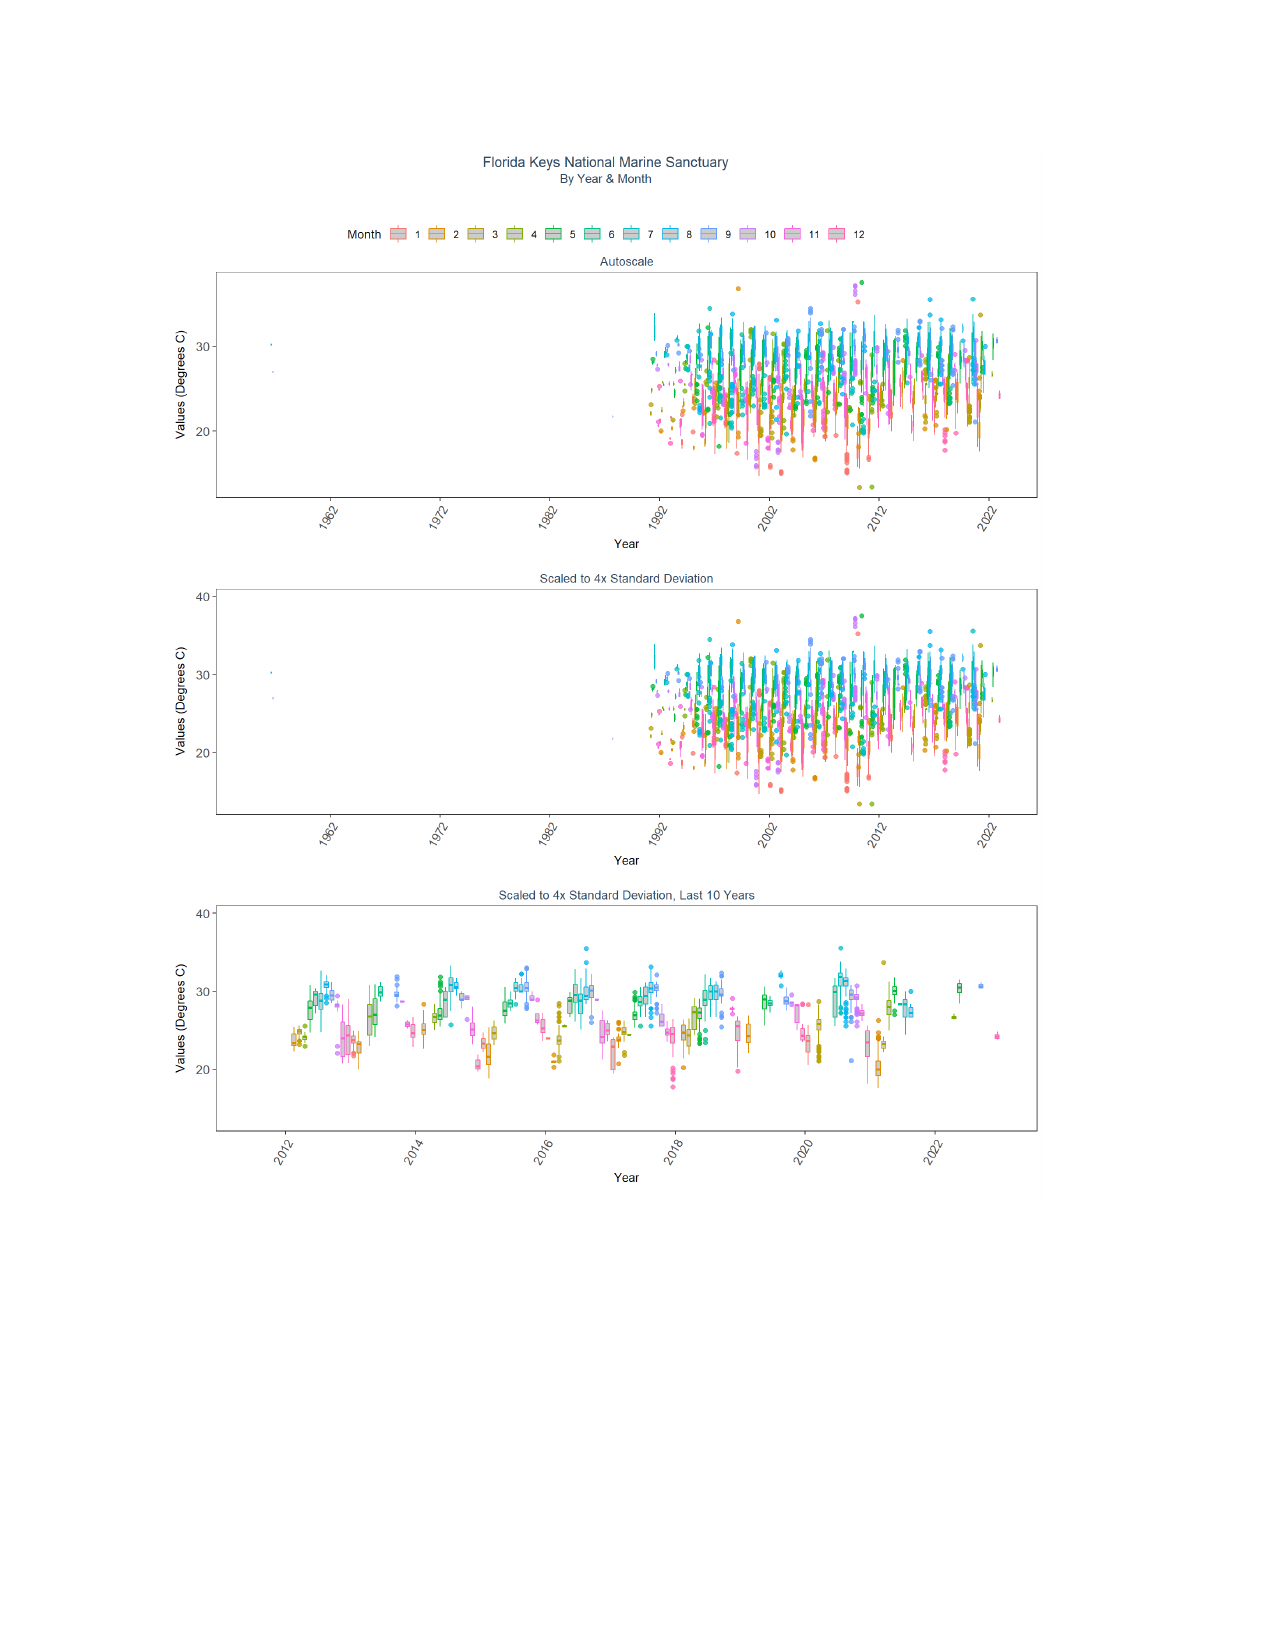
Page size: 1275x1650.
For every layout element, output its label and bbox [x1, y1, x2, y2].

picture [168, 150, 1044, 1200]
